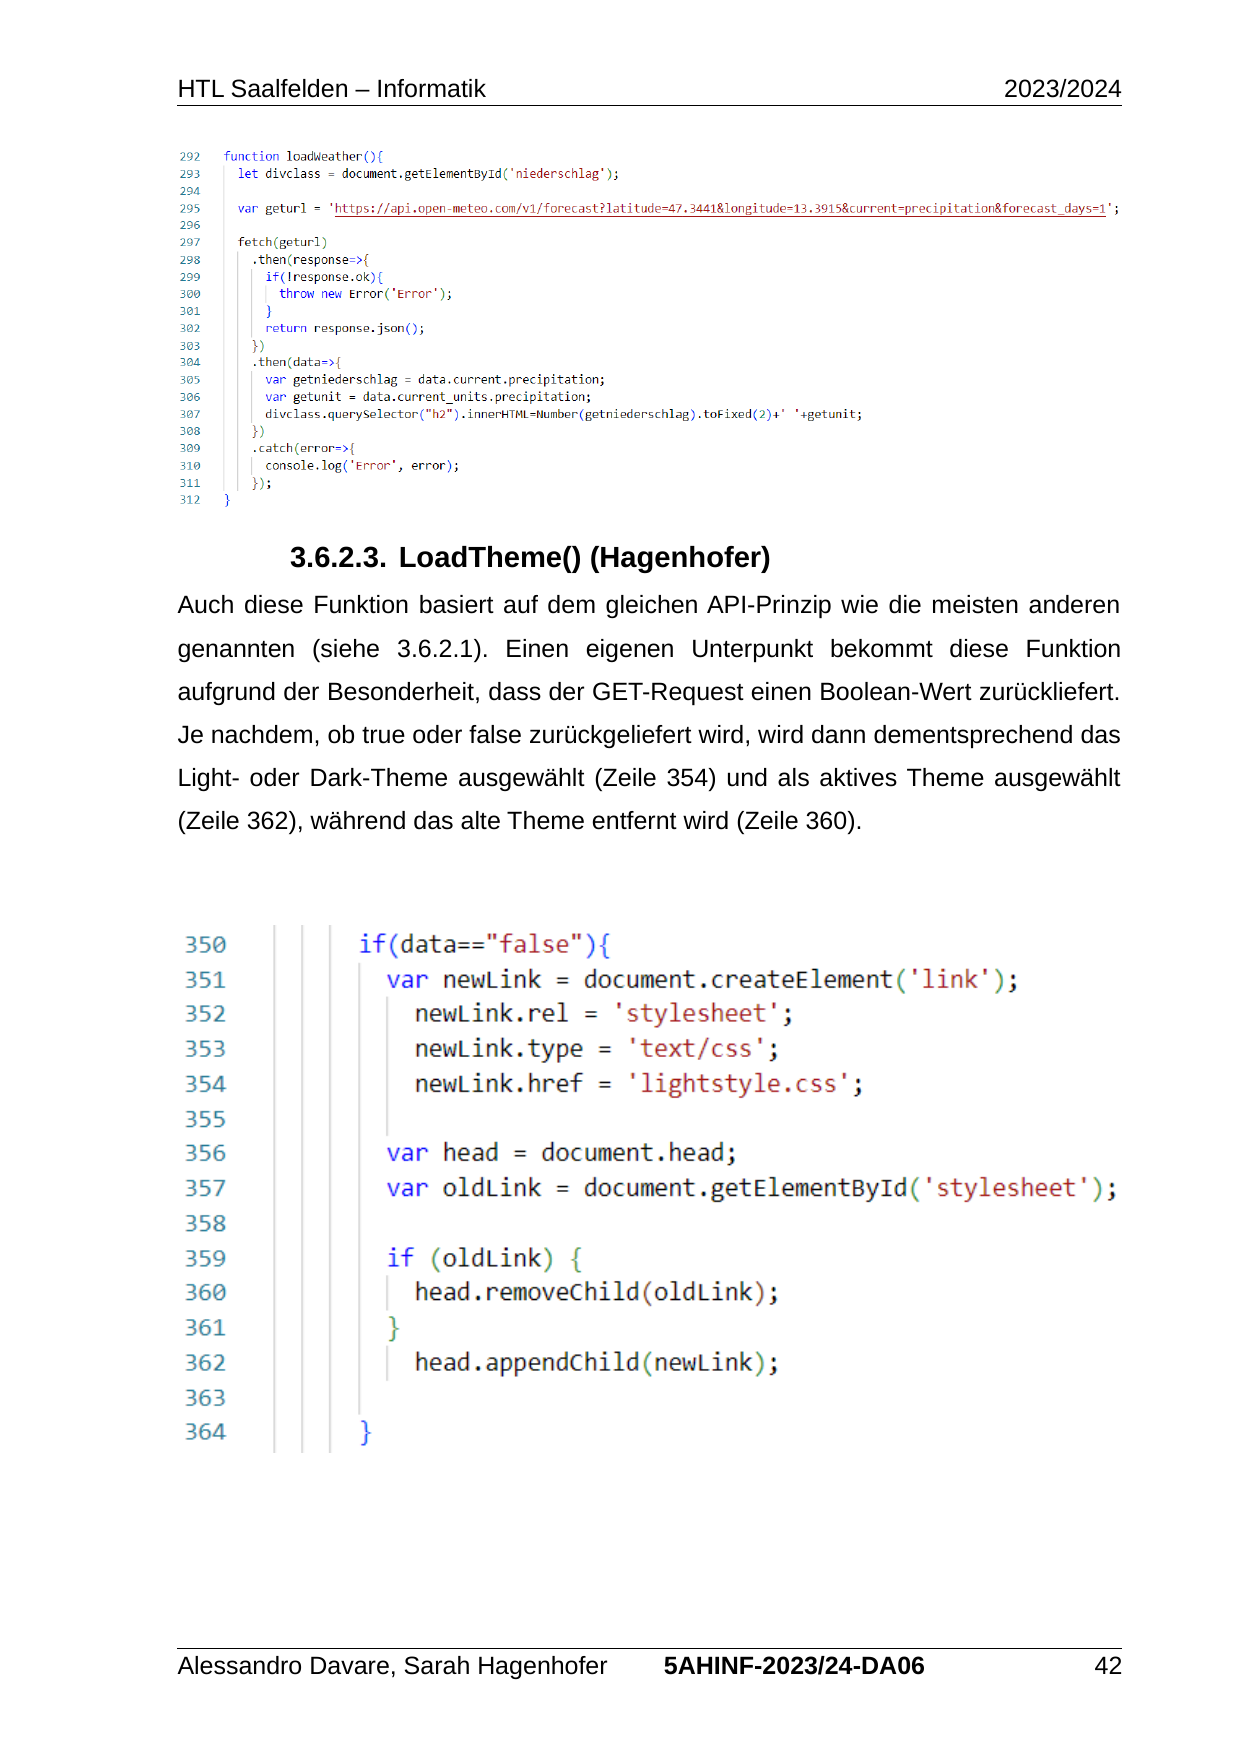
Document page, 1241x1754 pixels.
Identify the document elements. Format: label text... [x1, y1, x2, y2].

subtitle LoadTheme() (Hagenhofer) [290, 540, 1122, 574]
text Auch diese Funktion basiert auf dem gleichen API-Prinzip wie die meisten anderen genannten (siehe 3.6.2.1). Einen eigenen Unterpunkt bekommt diese Funktion aufgrund der Besonderheit, dass der GET-Request einen Boolean-Wert zurückliefert. Je nachdem, ob true oder false zurückgeliefert wird, wird dann dementsprechend das Light- oder Dark-Theme ausgewählt (Zeile 354) und als aktives Theme ausgewählt (Zeile 362), während das alte Theme entfernt wird (Zeile 360). [177, 590, 1122, 835]
picture [177, 925, 1123, 1453]
picture [177, 147, 1123, 509]
